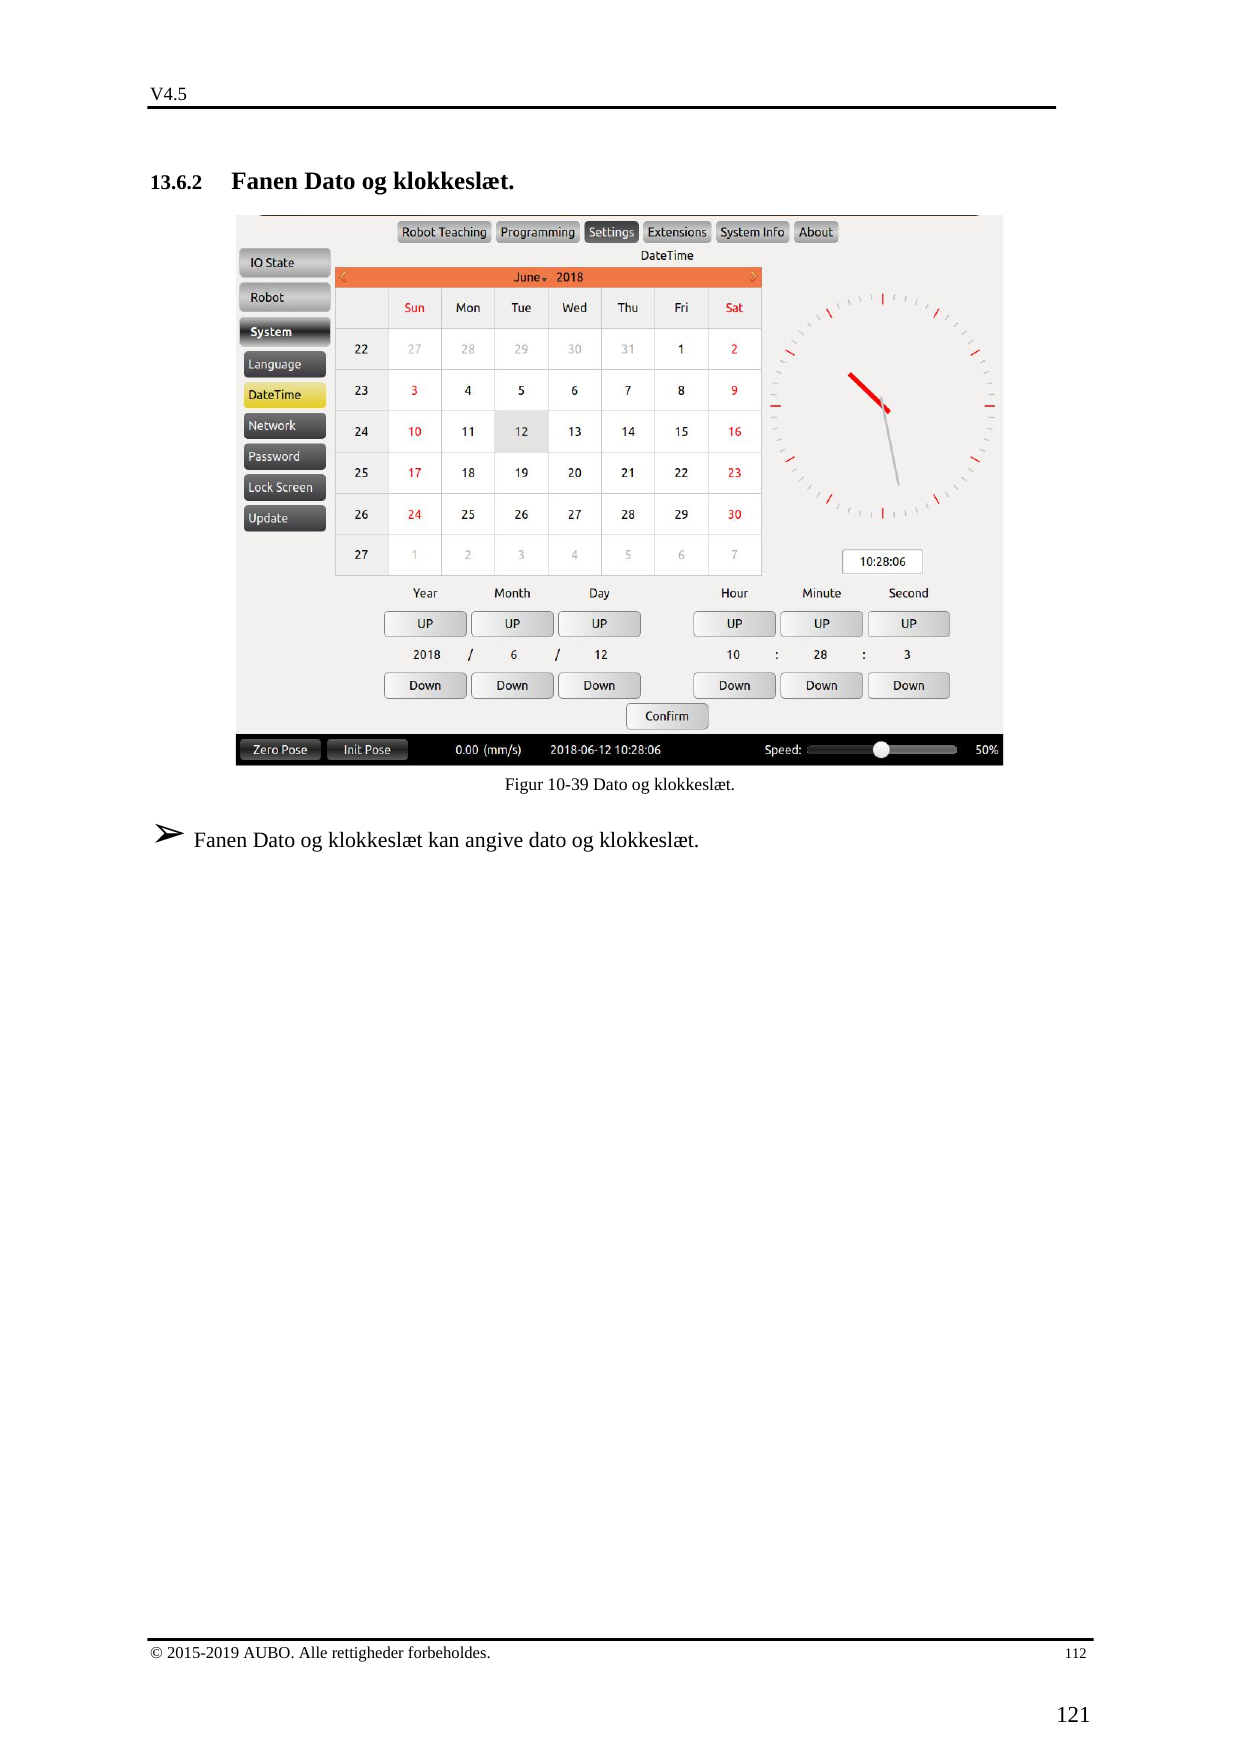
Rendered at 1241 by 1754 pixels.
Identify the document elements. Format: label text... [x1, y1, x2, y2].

subtitle Fanen Dato og klokkeslæt. [150, 166, 1090, 195]
text Figur 10-39 Dato og klokkeslæt. [150, 773, 1089, 794]
picture [235, 215, 1004, 766]
text © 2015-2019 AUBO. Alle rettigheder forbeholdes. 112 [150, 1643, 1090, 1662]
text V4.5 [150, 83, 1090, 104]
list Fanen Dato og klokkeslæt kan angive dato og klokkeslæt. [150, 801, 1090, 860]
